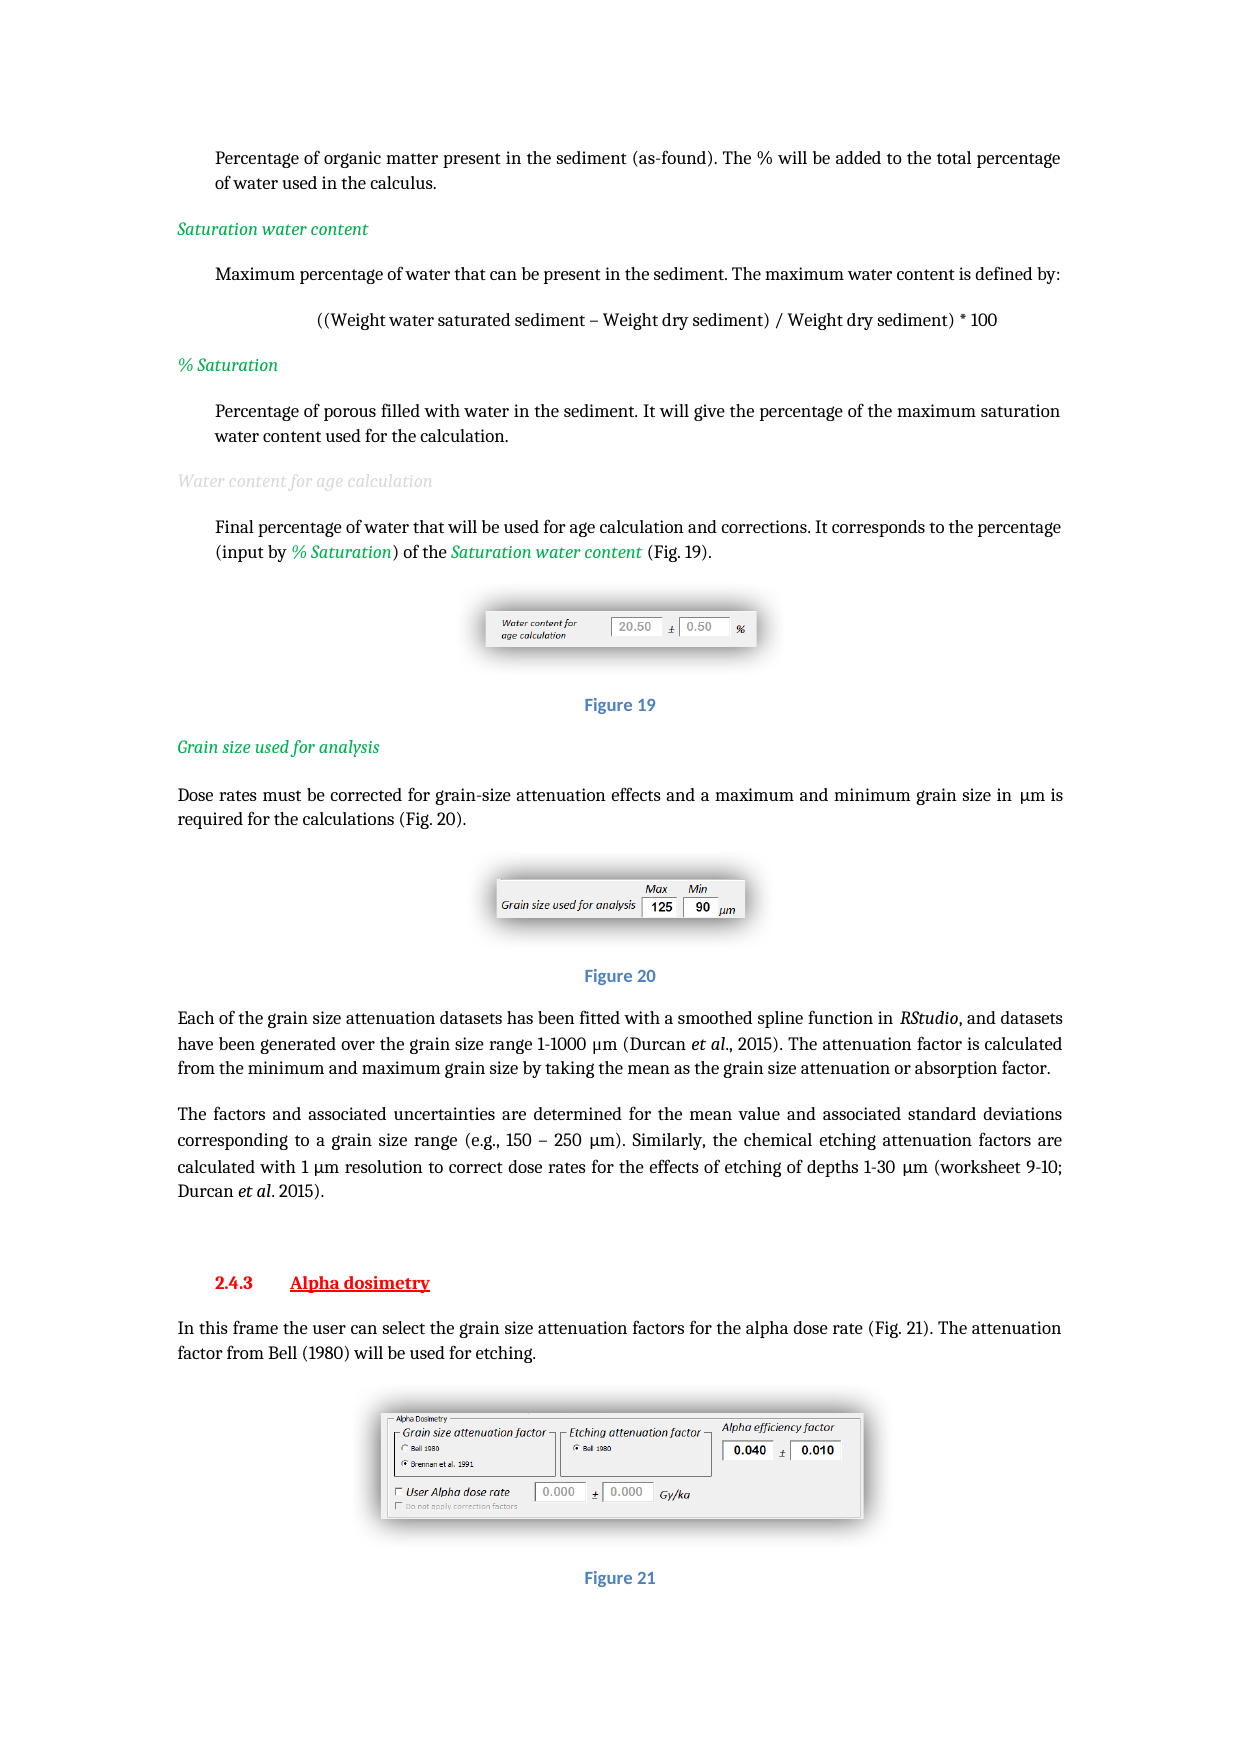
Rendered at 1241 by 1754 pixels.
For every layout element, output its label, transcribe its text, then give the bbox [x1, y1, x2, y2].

text ((Weight water saturated sediment – Weight dry sediment) / Weight dry sediment) * 100 [251, 309, 1063, 331]
text Saturation water content [177, 218, 1063, 239]
text Grain size used for analysis [177, 737, 1063, 759]
text Final percentage of water that will be used for age calculation and corrections. It corresponds to the percentage (input by % Saturation) of the Saturation water content (Fig. 19). [215, 517, 1063, 563]
text % Saturation [177, 355, 1063, 376]
text In this frame the user can select the grain size attenuation factors for the alpha dose rate (Fig. 21). The attenuation factor from Bell (1980) will be used for etching. [177, 1318, 1063, 1364]
picture [485, 611, 757, 647]
text Maximum percentage of water that can be present in the sediment. The maximum water content is defined by: [215, 264, 1063, 285]
picture [380, 1413, 864, 1519]
text Water content for age calculation [177, 471, 1063, 492]
list Alpha dosimetry [215, 1272, 1063, 1294]
text Figure 19 [177, 693, 1063, 716]
text Percentage of organic matter present in the sediment (as-found). The % will be added to the total percentage of water used in the calculus. [215, 148, 1063, 194]
text The factors and associated uncertainties are determined for the mean value and associated standard deviations corresponding to a grain size range (e.g., 150 – 250 μm). Similarly, the chemical etching attenuation factors are calculated with 1 μm resolution to correct dose rates for the effects of etching of depths 1-30 μm (worksheet 9-10; Durcan et al. 2015). [177, 1103, 1063, 1203]
picture [496, 879, 746, 918]
text Each of the grain size attenuation datasets has been fitted with a smoothed spline function in RStudio, and datasets have been generated over the grain size range 1-1000 μm (Durcan et al., 2015). The attenuation factor is calculated from the minimum and maximum grain size by taking the mean as the grain size attenuation or absorption factor. [177, 1008, 1063, 1079]
text Figure 20 [177, 964, 1063, 987]
text Figure 21 [177, 1567, 1063, 1589]
text Dose rates must be corrected for grain-size attenuation effects and a maximum and minimum grain size in μm is required for the calculations (Fig. 20). [177, 783, 1063, 830]
text Percentage of porous filled with water in the sediment. It will give the percentage of the maximum saturation water content used for the calculation. [215, 401, 1063, 447]
